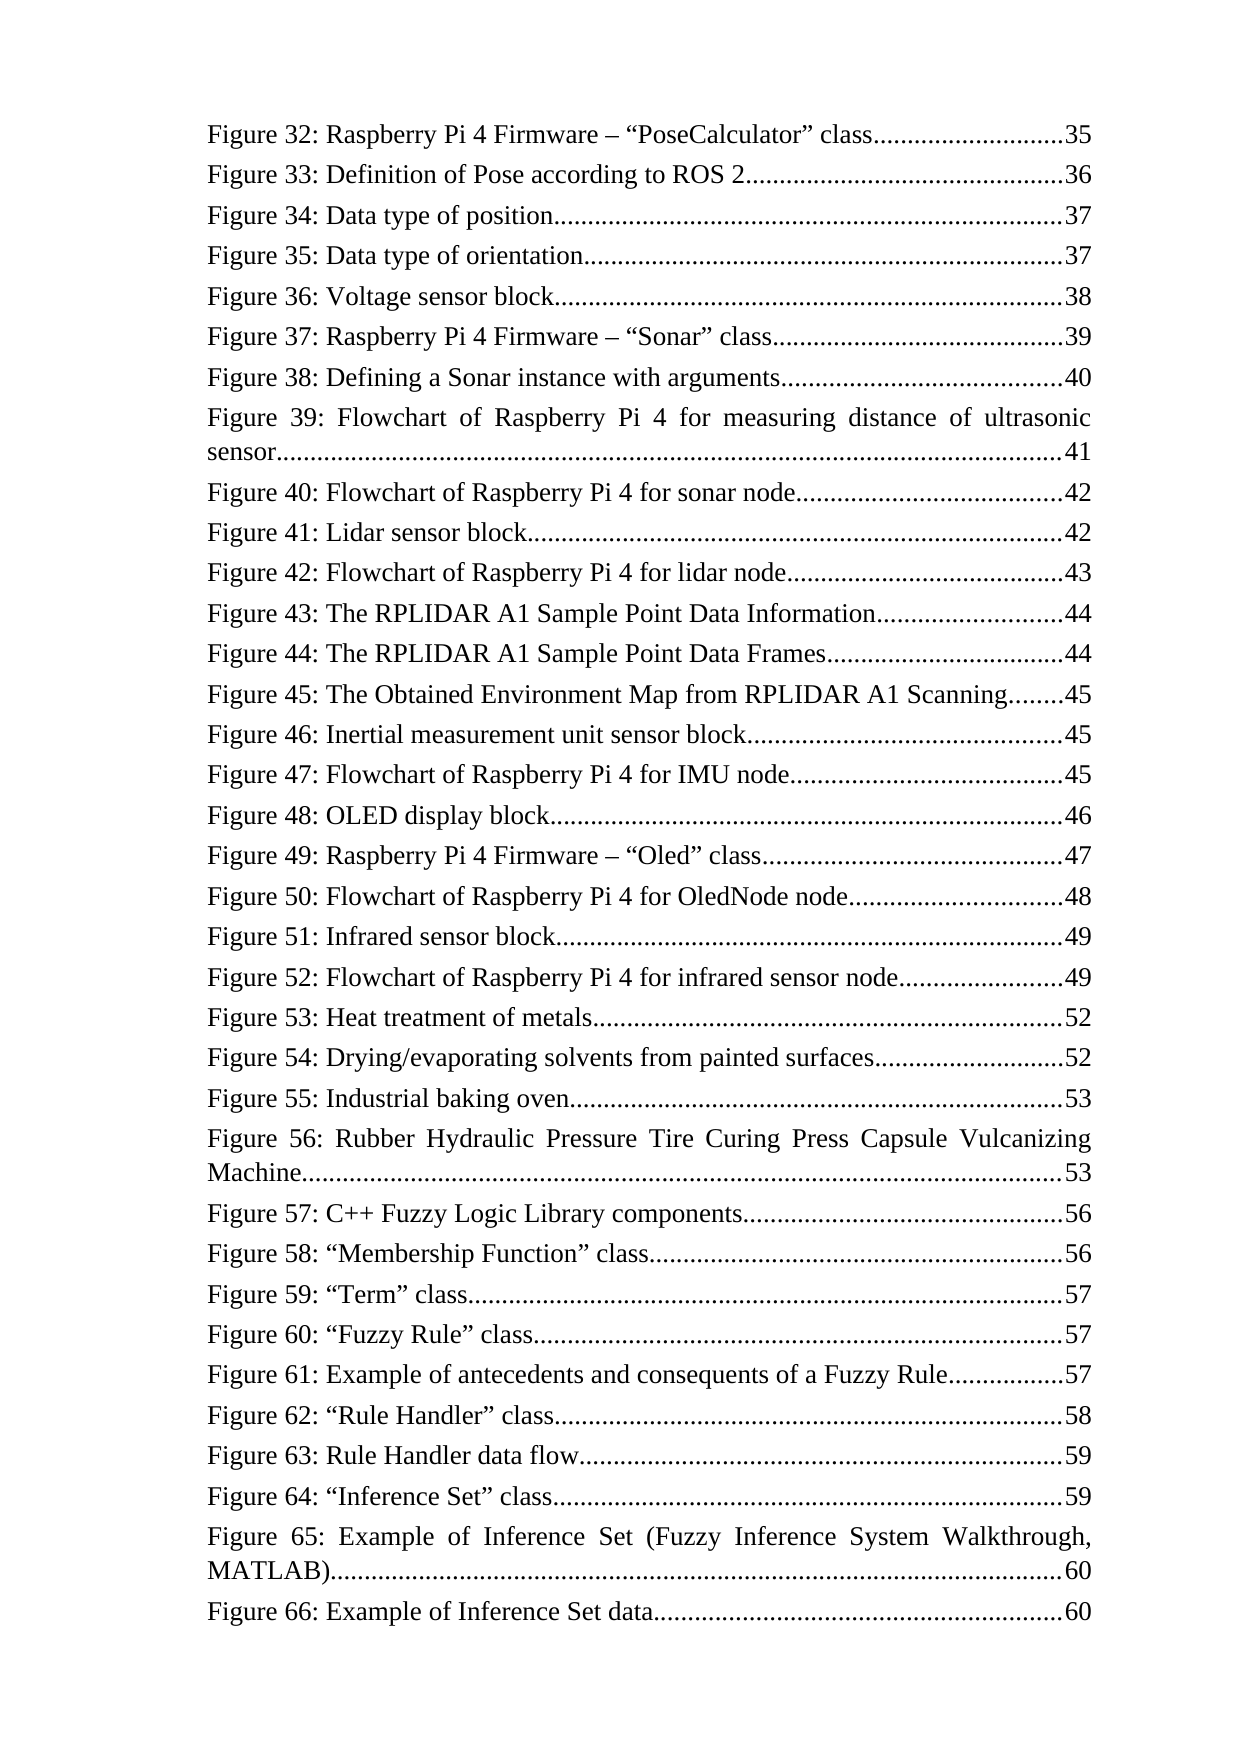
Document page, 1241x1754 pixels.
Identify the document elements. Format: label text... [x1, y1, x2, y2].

text Figure 49: Raspberry Pi 4 Firmware – “Oled” class 47 [207, 839, 1092, 871]
text Figure 45: The Obtained Environment Map from RPLIDAR A1 Scanning 45 [207, 678, 1092, 709]
text Figure 56: Rubber Hydraulic Pressure Tire Curing Press Capsule Vulcanizing Machine 53 [207, 1122, 1092, 1188]
text Figure 44: The RPLIDAR A1 Sample Point Data Frames 44 [207, 637, 1092, 668]
text Figure 58: “Membership Function” class 56 [207, 1237, 1092, 1268]
text Figure 48: OLED display block 46 [207, 799, 1092, 830]
text Figure 62: “Rule Handler” class 58 [207, 1399, 1092, 1430]
text Figure 32: Raspberry Pi 4 Firmware – “PoseCalculator” class 35 [207, 118, 1092, 149]
text Figure 40: Flowchart of Raspberry Pi 4 for sonar node 42 [207, 476, 1092, 507]
text Figure 33: Definition of Pose according to ROS 2 36 [207, 158, 1092, 190]
text Figure 43: The RPLIDAR A1 Sample Point Data Information 44 [207, 597, 1092, 628]
text Figure 60: “Fuzzy Rule” class 57 [207, 1318, 1092, 1349]
text Figure 42: Flowchart of Raspberry Pi 4 for lidar node 43 [207, 556, 1092, 588]
text Figure 39: Flowchart of Raspberry Pi 4 for measuring distance of ultrasonic sensor 41 [207, 401, 1092, 466]
text Figure 50: Flowchart of Raspberry Pi 4 for OledNode node 48 [207, 880, 1092, 911]
text Figure 46: Inertial measurement unit sensor block 45 [207, 718, 1092, 749]
text Figure 36: Voltage sensor block 38 [207, 280, 1092, 311]
text Figure 38: Defining a Sonar instance with arguments 40 [207, 361, 1092, 392]
text Figure 34: Data type of position 37 [207, 199, 1092, 230]
text Figure 57: C++ Fuzzy Logic Library components 56 [207, 1197, 1092, 1228]
text Figure 41: Lidar sensor block 42 [207, 516, 1092, 547]
text Figure 65: Example of Inference Set (Fuzzy Inference System Walkthrough, MATLAB) 60 [207, 1520, 1092, 1586]
text Figure 55: Industrial baking oven 53 [207, 1082, 1092, 1113]
text Figure 37: Raspberry Pi 4 Firmware – “Sonar” class 39 [207, 320, 1092, 351]
text Figure 59: “Term” class 57 [207, 1278, 1092, 1309]
text Figure 63: Rule Handler data flow 59 [207, 1439, 1092, 1471]
text Figure 51: Infrared sensor block 49 [207, 920, 1092, 951]
text Figure 53: Heat treatment of metals 52 [207, 1001, 1092, 1032]
text Figure 47: Flowchart of Raspberry Pi 4 for IMU node 45 [207, 758, 1092, 790]
text Figure 35: Data type of orientation 37 [207, 239, 1092, 271]
text Figure 61: Example of antecedents and consequents of a Fuzzy Rule 57 [207, 1358, 1092, 1390]
text Figure 66: Example of Inference Set data 60 [207, 1595, 1092, 1626]
text Figure 64: “Inference Set” class 59 [207, 1480, 1092, 1511]
text Figure 52: Flowchart of Raspberry Pi 4 for infrared sensor node 49 [207, 961, 1092, 992]
text Figure 54: Drying/evaporating solvents from painted surfaces 52 [207, 1041, 1092, 1073]
